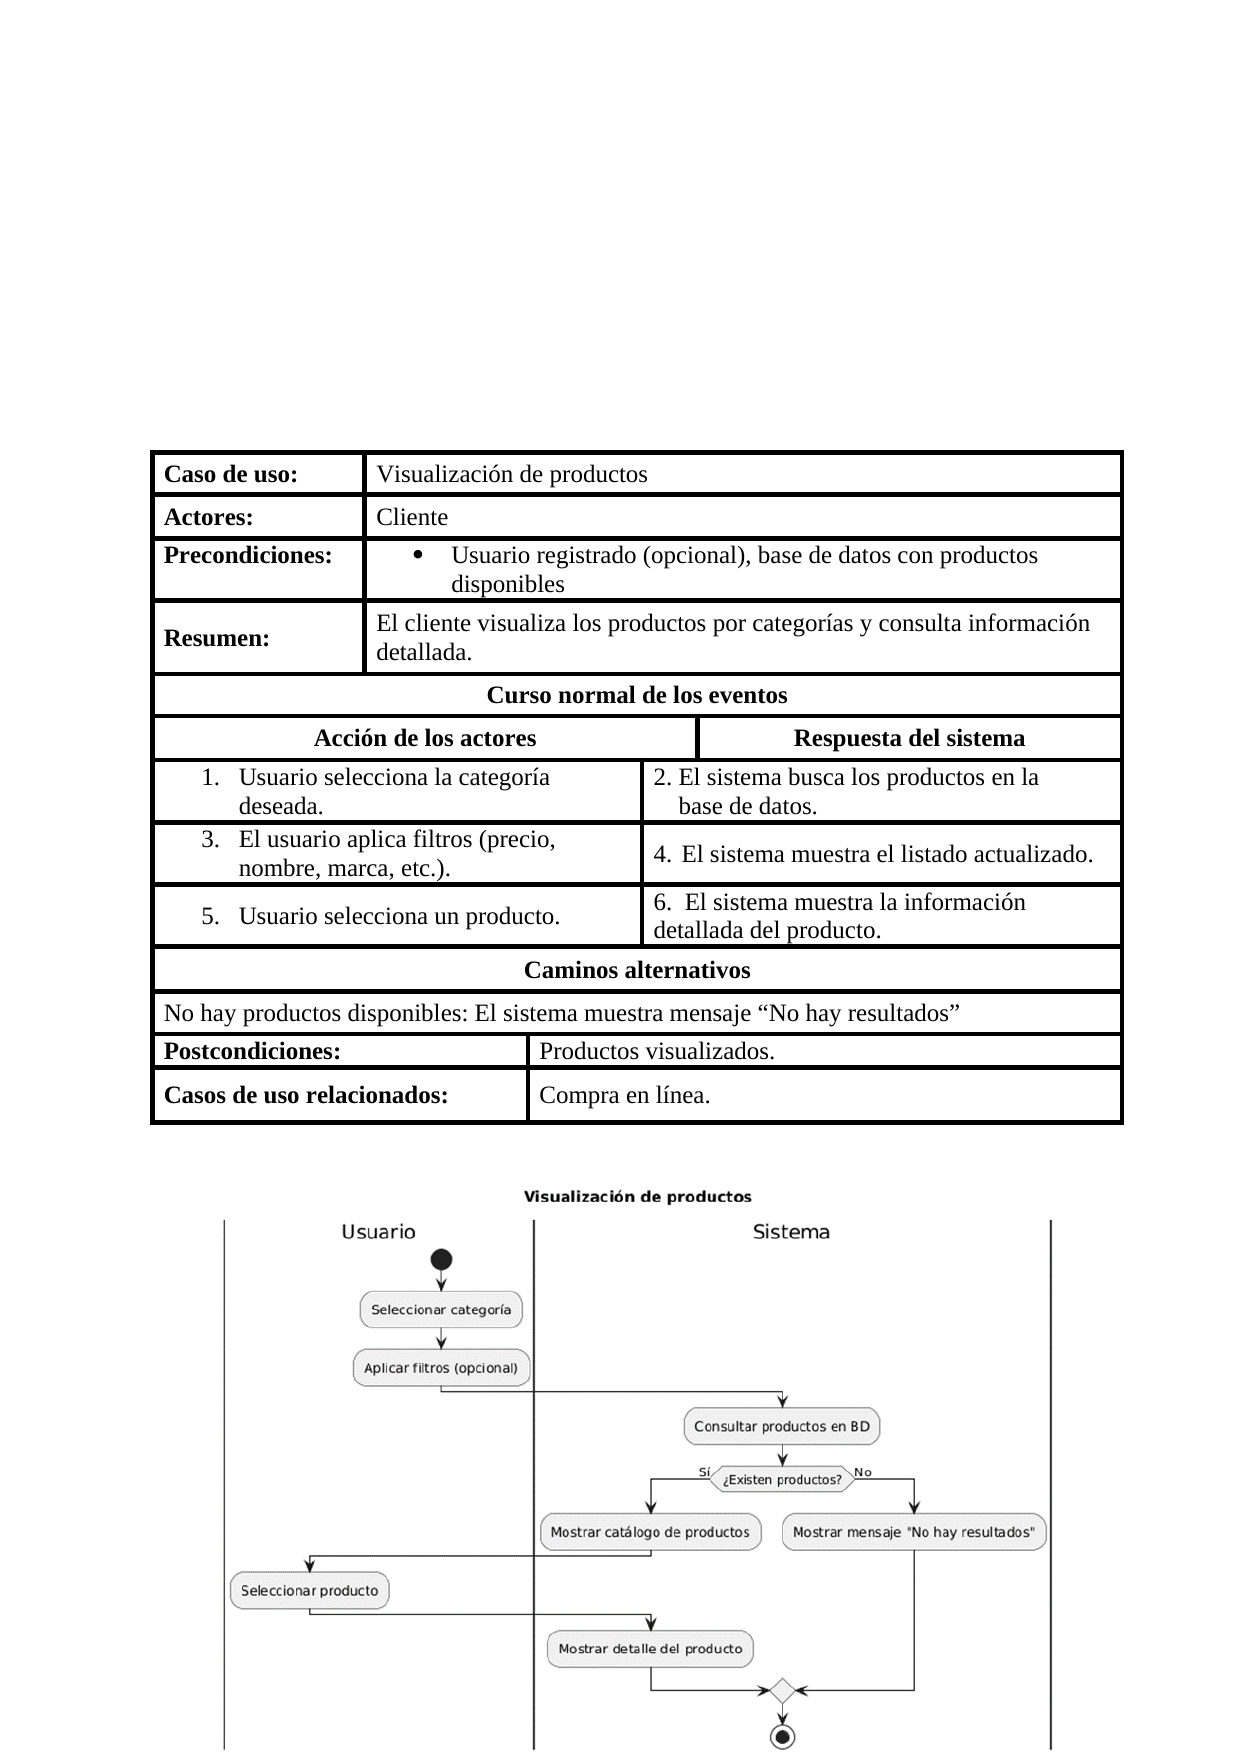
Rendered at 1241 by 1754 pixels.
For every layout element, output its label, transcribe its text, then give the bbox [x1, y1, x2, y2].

table_cell Productos visualizados. [530, 1036, 1120, 1065]
table_cell Curso normal de los eventos [155, 676, 1120, 714]
table_cell Postcondiciones: [155, 1036, 526, 1065]
table_cell Cliente [367, 497, 1120, 536]
table_cell Usuario selecciona un producto. [155, 887, 640, 944]
table_cell 6. El sistema muestra la información detallada del producto. [644, 887, 1120, 944]
table_cell Compra en línea. [530, 1070, 1120, 1120]
table_cell No hay productos disponibles: El sistema muestra mensaje “No hay resultados” [155, 994, 1120, 1032]
table_cell Casos de uso relacionados: [155, 1070, 526, 1120]
table_cell El cliente visualiza los productos por categorías y consulta información detallada. [367, 603, 1120, 672]
table_cell Precondiciones: [155, 541, 362, 598]
table_cell Respuesta del sistema [700, 718, 1120, 757]
table_cell Caminos alternativos [155, 949, 1120, 989]
table_cell 2. El sistema busca los productos en la base de datos. [644, 762, 1120, 820]
table_cell Resumen: [155, 603, 362, 672]
table_cell Usuario selecciona la categoría deseada. [155, 762, 640, 820]
table_cell Acción de los actores [155, 718, 695, 757]
picture [207, 1166, 1069, 1754]
table_cell Usuario registrado (opcional), base de datos con productos disponibles [367, 541, 1120, 598]
table_cell Actores: [155, 497, 362, 536]
table_header Caso de uso: [155, 455, 362, 492]
table_cell El usuario aplica filtros (precio, nombre, marca, etc.). [155, 825, 640, 882]
table_header Visualización de productos [367, 455, 1120, 492]
table_cell El sistema muestra el listado actualizado. [644, 825, 1120, 882]
